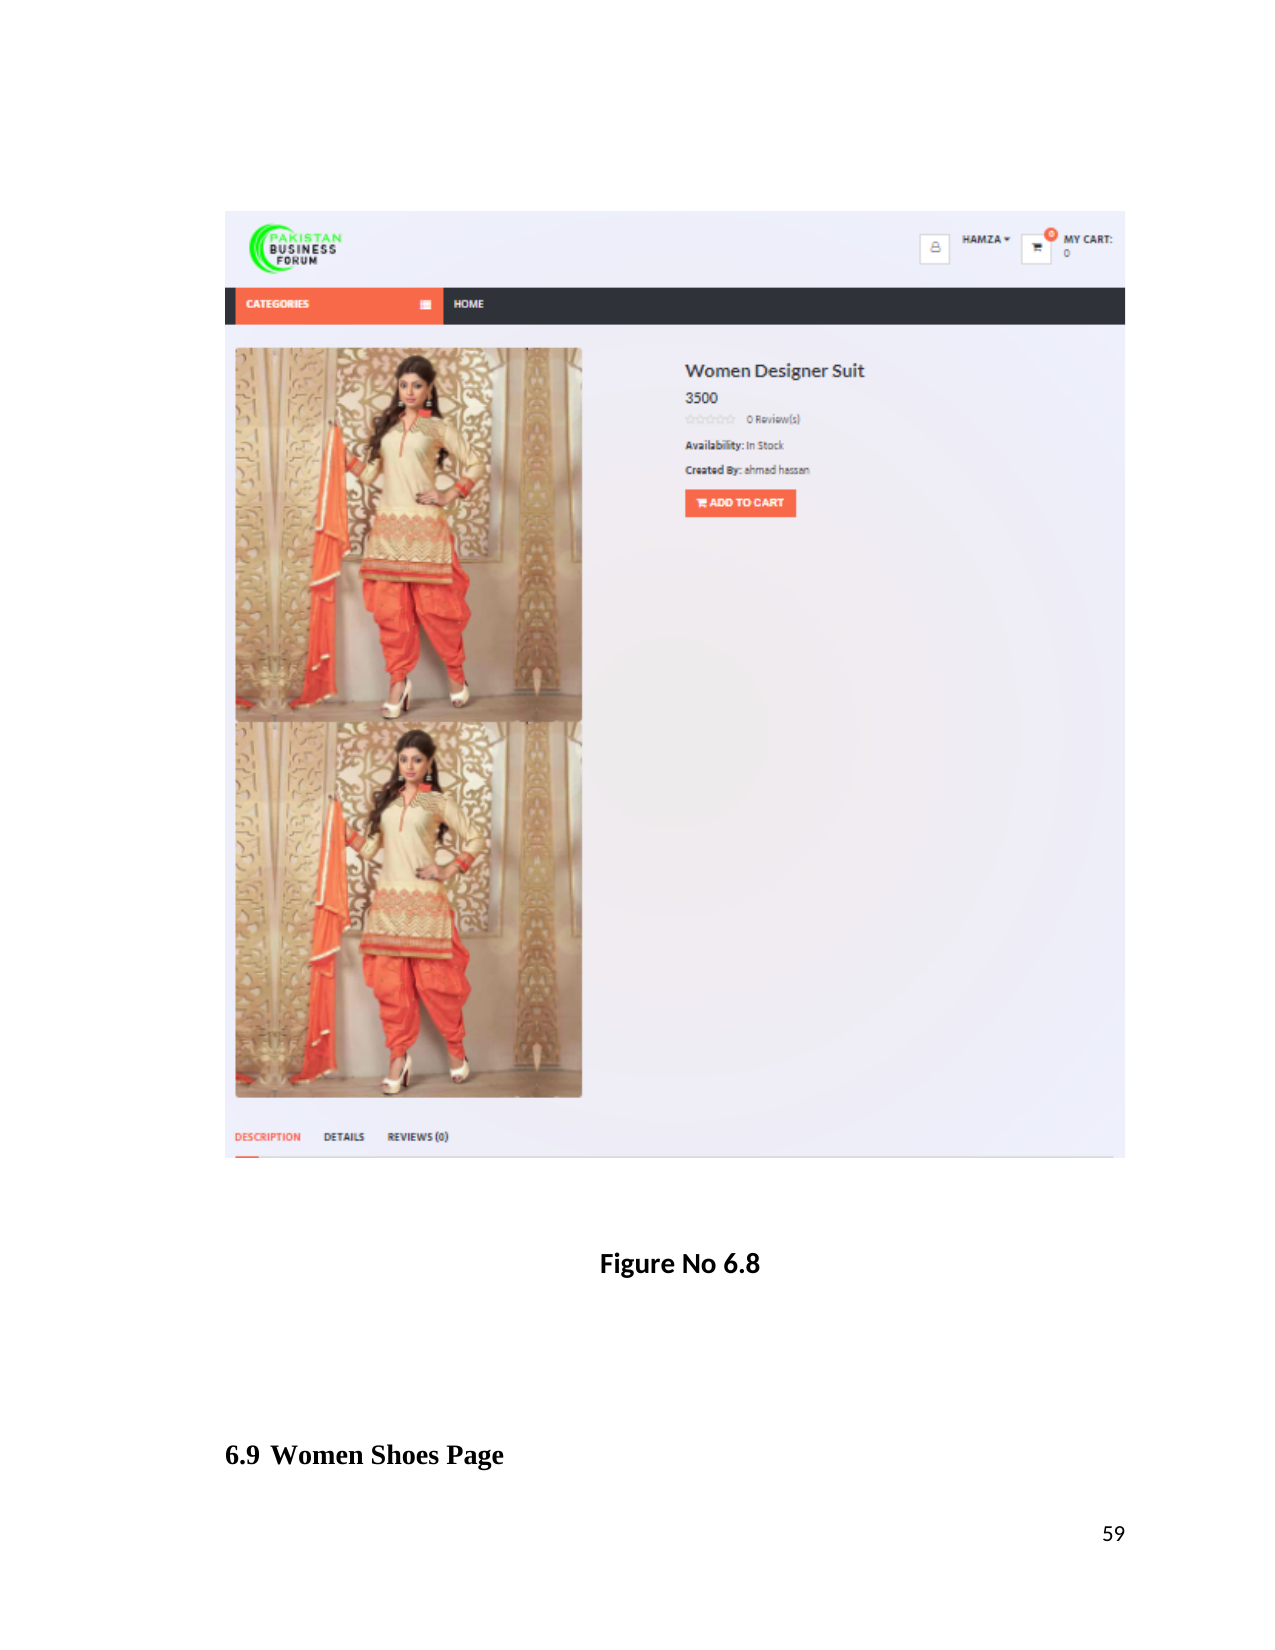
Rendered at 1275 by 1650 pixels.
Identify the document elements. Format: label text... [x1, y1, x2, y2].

picture [225, 211, 1125, 1158]
subtitle Women Shoes Page [225, 1438, 1125, 1471]
text Figure No 6.8 [225, 1245, 1024, 1280]
